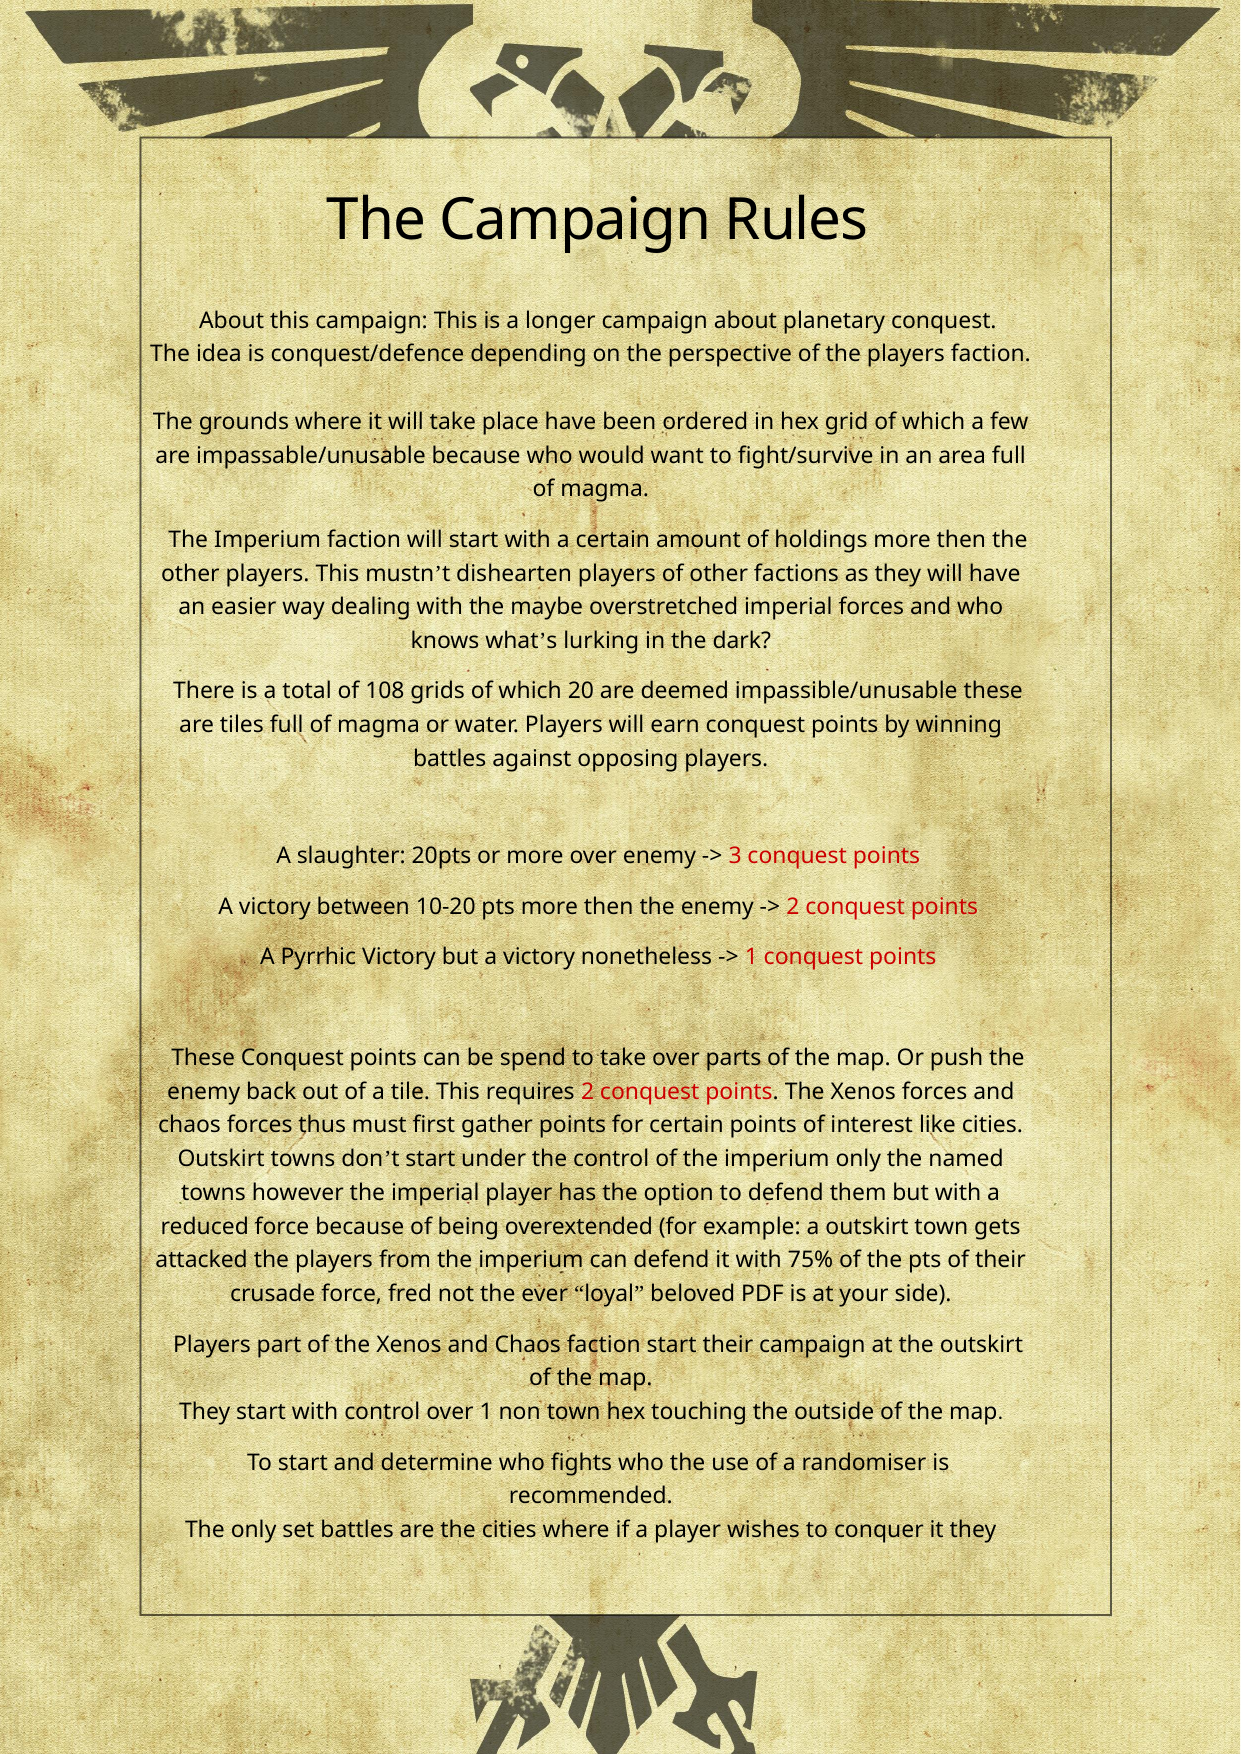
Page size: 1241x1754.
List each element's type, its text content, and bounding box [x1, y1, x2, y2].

title The Campaign Rules [162, 177, 1034, 257]
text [148, 1446, 1034, 1544]
text There is a total of 108 grids of which 20 are deemed impassible/unusable these are tiles full of magma or water. Players will earn conquest points by winning battles against opposing players. [148, 674, 1034, 773]
text Players part of the Xenos and Chaos faction start their campaign at the outskirt of the map. They start with control over 1 non town hex touching the outside of the map. [148, 1328, 1034, 1426]
text A slaughter: 20pts or more over enemy -> 3 conquest points [148, 839, 1034, 871]
text About this campaign: This is a longer campaign about planetary conquest. The idea is conquest/defence depending on the perspective of the players faction. The grounds where it will take place have been ordered in hex grid of which a few are impassable/unusable because who would want to fight/survive in an area full of magma. [148, 304, 1034, 504]
text These Conquest points can be spend to take over parts of the map. Or push the enemy back out of a tile. This requires 2 conquest points. The Xenos forces and chaos forces thus must first gather points for certain points of interest like cities. Outskirt towns don’t start under the control of the imperium only the named towns however the imperial player has the option to defend them but with a reduced force because of being overextended (for example: a outskirt town gets attacked the players from the imperium can defend it with 75% of the pts of their crusade force, fred not the ever “loyal” beloved PDF is at your side). [148, 1041, 1034, 1308]
text A victory between 10-20 pts more then the enemy -> 2 conquest points [148, 890, 1034, 921]
picture [0, 0, 1241, 1754]
text The Imperium faction will start with a certain amount of holdings more then the other players. This mustn’t dishearten players of other factions as they will have an easier way dealing with the maybe overstretched imperial forces and who knows what’s lurking in the dark? [148, 523, 1034, 655]
text A Pyrrhic Victory but a victory nonetheless -> 1 conquest points [148, 940, 1034, 971]
